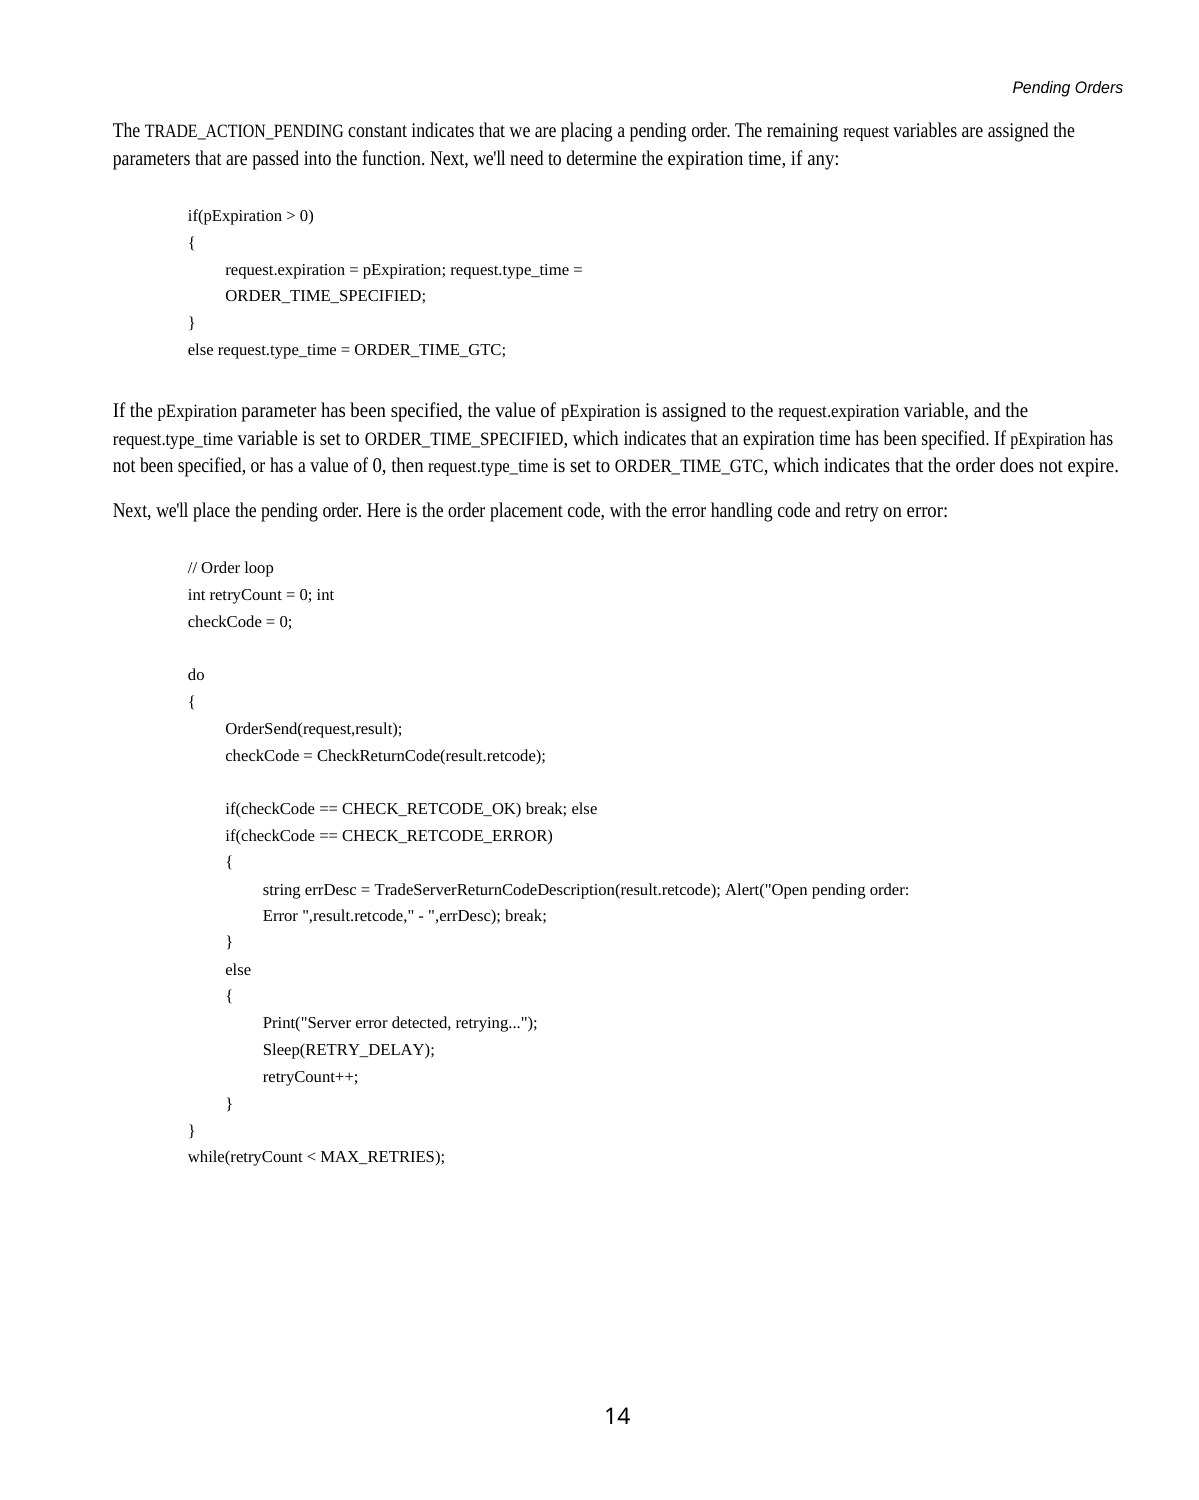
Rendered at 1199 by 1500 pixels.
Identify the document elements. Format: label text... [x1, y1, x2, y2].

text do [188, 665, 1199, 684]
text } [225, 933, 1199, 952]
text { [225, 853, 1199, 872]
text string errDesc = TradeServerReturnCodeDescription(result.retcode); Alert("Open pending order: Error ",result.retcode," - ",errDesc); break; [263, 879, 940, 925]
text retryCount++; [263, 1067, 1199, 1086]
text int retryCount = 0; int checkCode = 0; [188, 585, 379, 631]
text checkCode = CheckReturnCode(result.retcode); [225, 745, 1199, 764]
text If the pExpiration parameter has been specified, the value of pExpiration is assigned to the request.expiration variable, and the request.type_time variable is set to ORDER_TIME_SPECIFIED, which indicates that an expiration time has been specified. If pExpiration has not been specified, or has a value of 0, then request.type_time is set to ORDER_TIME_GTC, which indicates that the order does not expire. [113, 398, 1122, 477]
text Print("Server error detected, retrying..."); Sleep(RETRY_DELAY); [263, 1013, 704, 1059]
text if(checkCode == CHECK_RETCODE_OK) break; else if(checkCode == CHECK_RETCODE_ERROR) [225, 799, 636, 845]
text { [188, 692, 1199, 711]
text // Order loop [188, 558, 1199, 577]
text while(retryCount < MAX_RETRIES); [188, 1147, 1199, 1166]
text request.expiration = pExpiration; request.type_time = ORDER_TIME_SPECIFIED; [225, 259, 636, 305]
text { [188, 232, 1199, 252]
text The TRADE_ACTION_PENDING constant indicates that we are placing a pending order. The remaining request variables are assigned the parameters that are passed into the function. Next, we'll need to determine the expiration time, if any: [113, 118, 1122, 169]
text } [225, 1093, 1199, 1113]
text Next, we'll place the pending order. Here is the order placement code, with the error handling code and retry on error: [113, 498, 1122, 522]
text } [188, 1121, 1199, 1140]
text { [225, 986, 1199, 1005]
text OrderSend(request,result); [225, 719, 1199, 738]
text else request.type_time = ORDER_TIME_GTC; [188, 340, 1199, 359]
text else [225, 959, 1199, 978]
text if(pExpiration > 0) [188, 206, 1199, 225]
text } [188, 313, 1199, 332]
